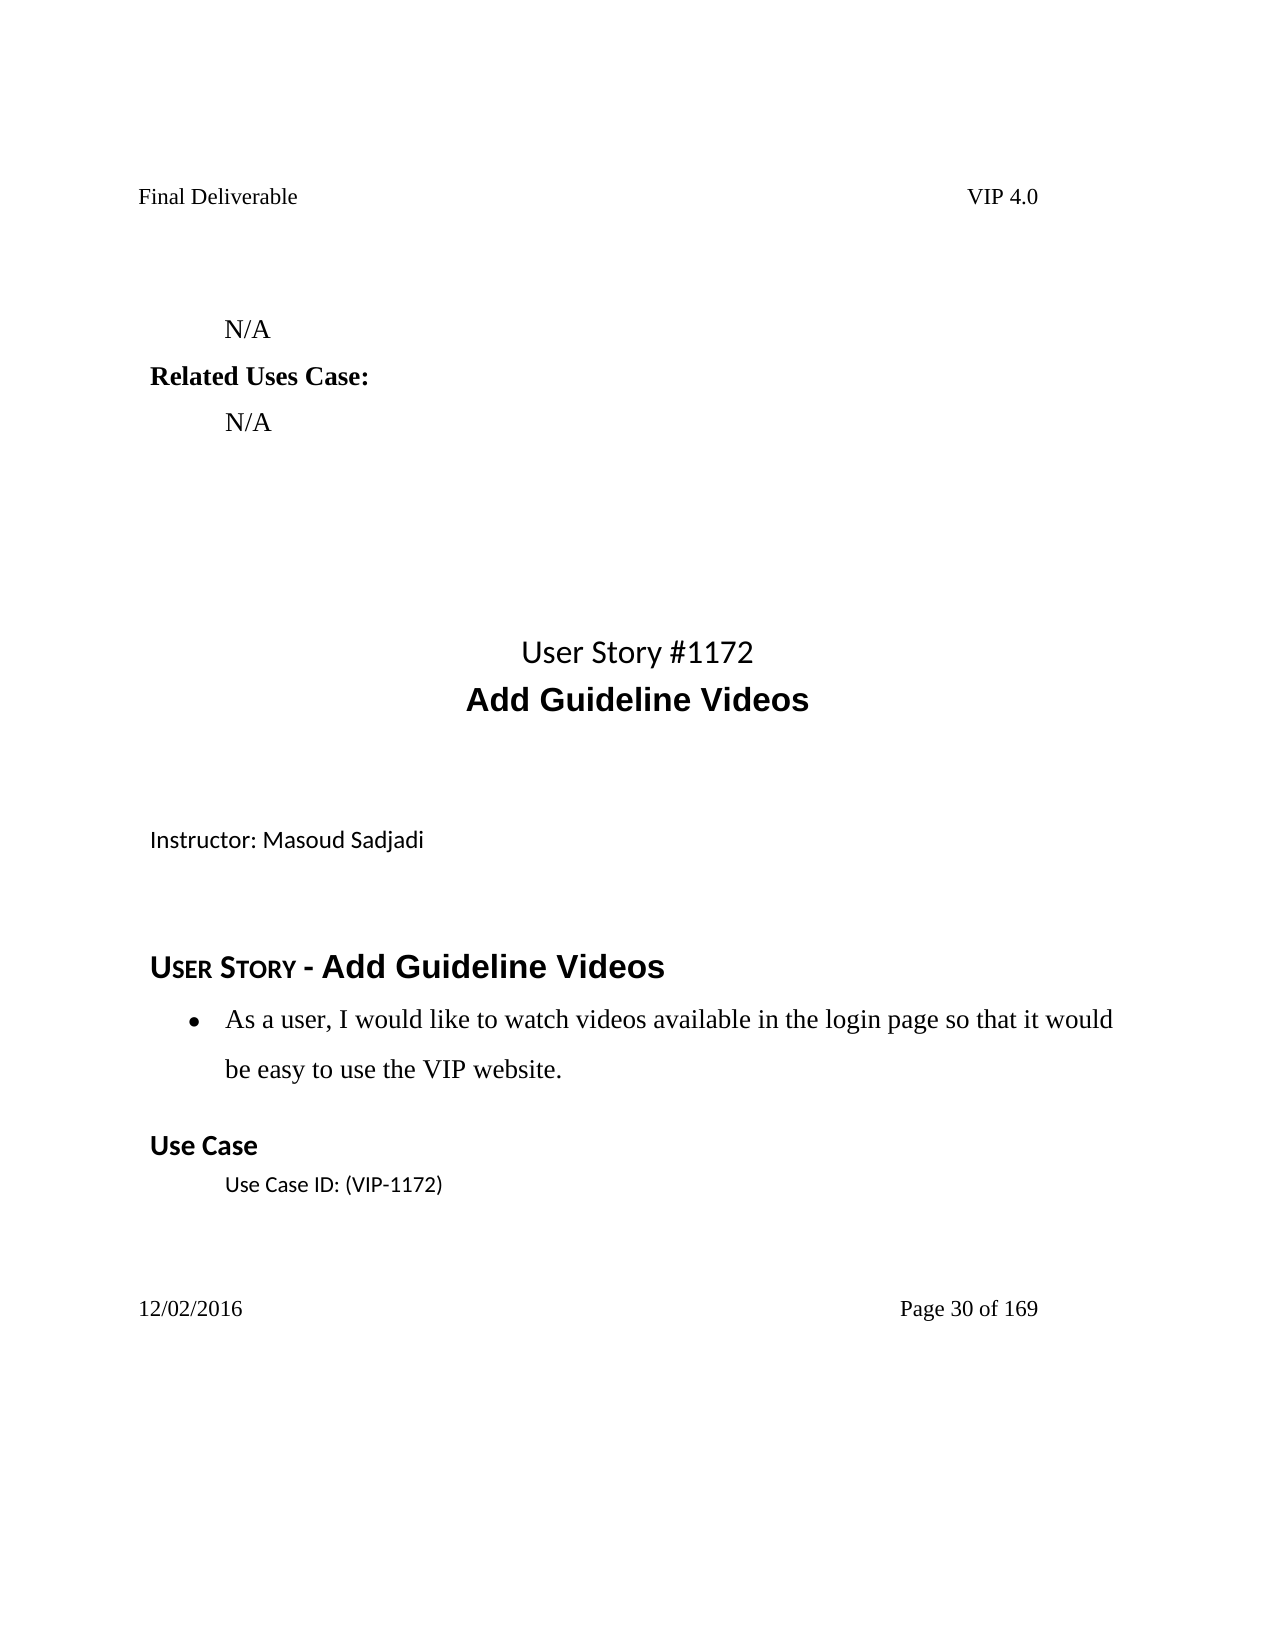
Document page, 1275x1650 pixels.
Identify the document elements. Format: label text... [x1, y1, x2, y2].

subtitle Add Guideline Videos [150, 679, 1125, 718]
text N/A [150, 406, 1125, 438]
text Instructor: Masoud Sadjadi [150, 825, 1125, 855]
text Use Case ID: (VIP-1172) [150, 1170, 1125, 1198]
text User Story #1172 [150, 631, 1125, 671]
subtitle User Story - Add Guideline Videos [150, 946, 1125, 986]
list As a user, I would like to watch videos available in the login page so that it would be easy to use the VIP website. [187, 1003, 1125, 1084]
text N/A [150, 313, 1125, 344]
subtitle Use Case [150, 1127, 1125, 1163]
text Related Uses Case: [150, 360, 1125, 391]
